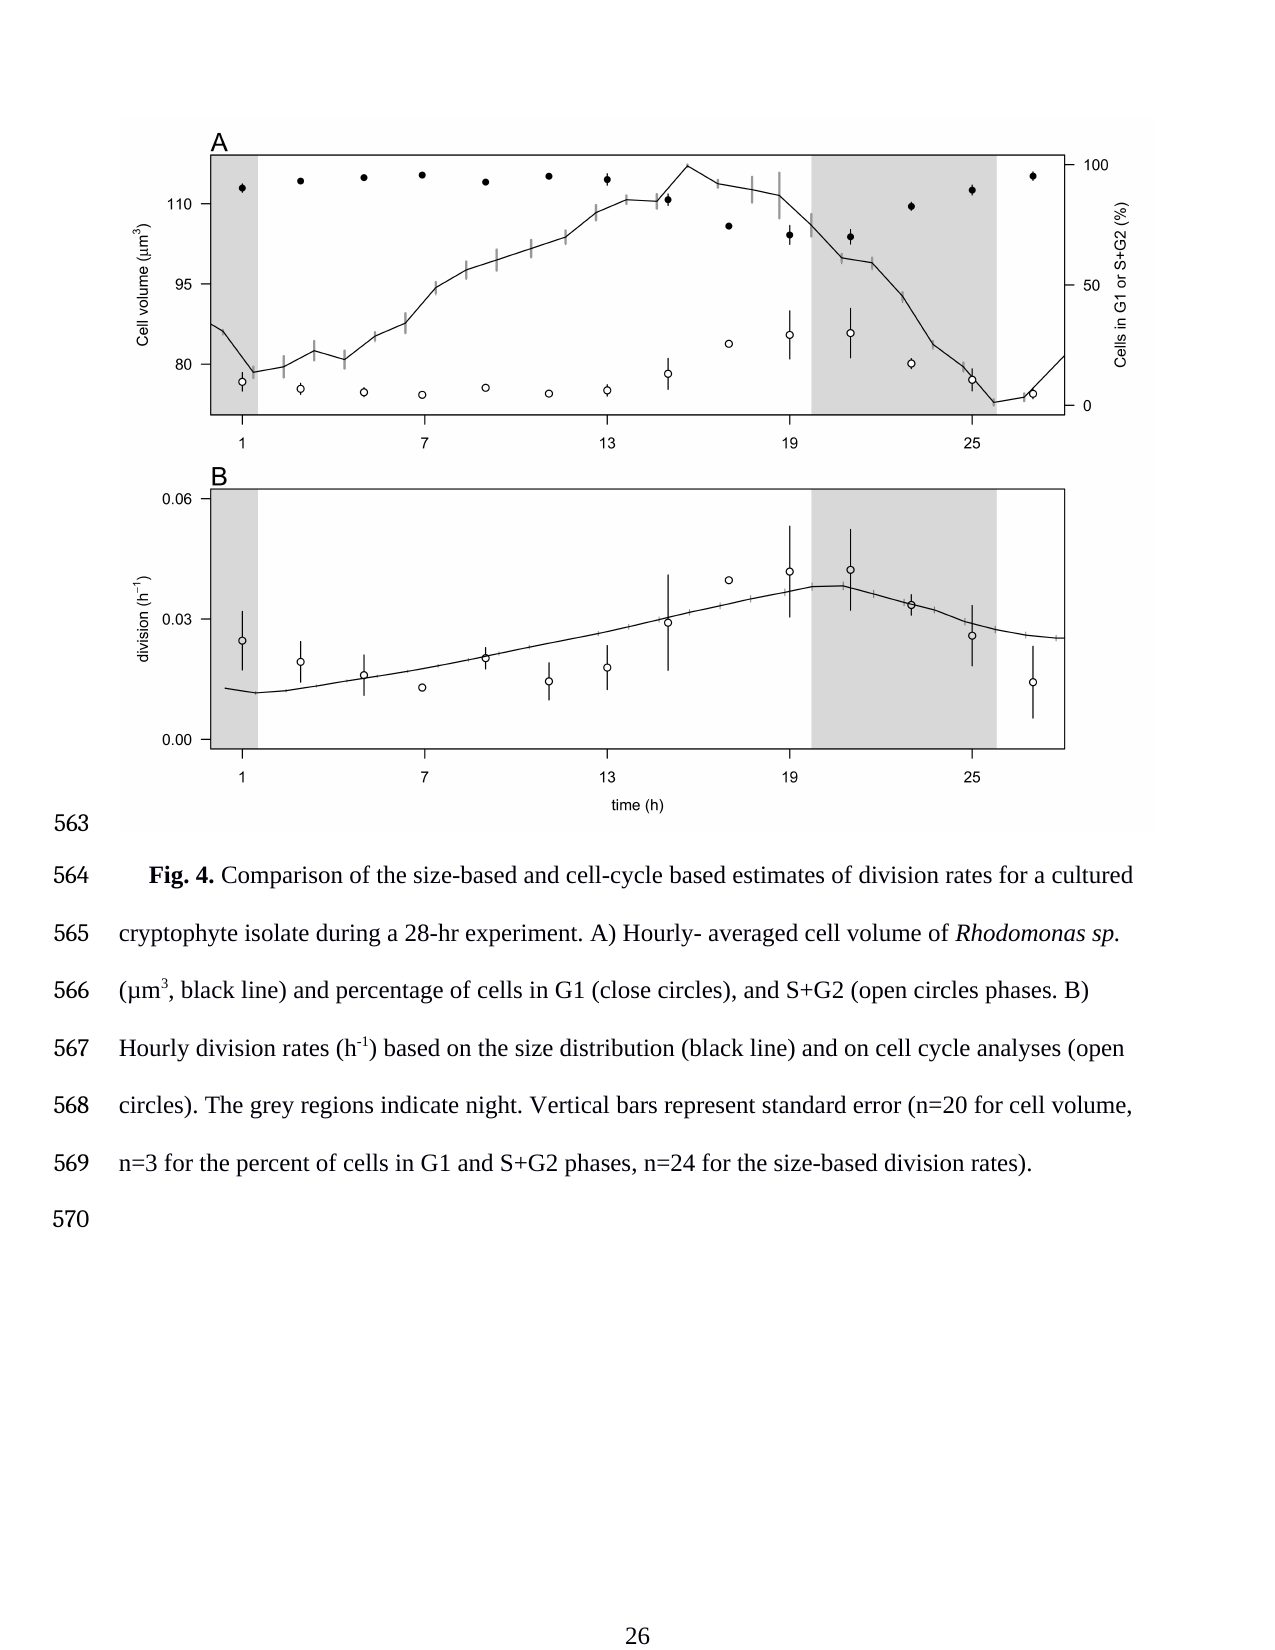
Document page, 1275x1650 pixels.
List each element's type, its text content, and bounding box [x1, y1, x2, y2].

text Fig. 4. Comparison of the size-based and cell-cycle based estimates of division rates for a cultured cryptophyte isolate during a 28-hr experiment. A) Hourly- averaged cell volume of Rhodomonas sp. (µm3, black line) and percentage of cells in G1 (close circles), and S+G2 (open circles phases. B) Hourly division rates (h-1) based on the size distribution (black line) and on cell cycle analyses (open circles). The grey regions indicate night. Vertical bars represent standard error (n=20 for cell volume, n=3 for the percent of cells in G1 and S+G2 phases, n=24 for the size-based division rates). [118, 860, 1156, 1176]
picture [118, 118, 1157, 832]
